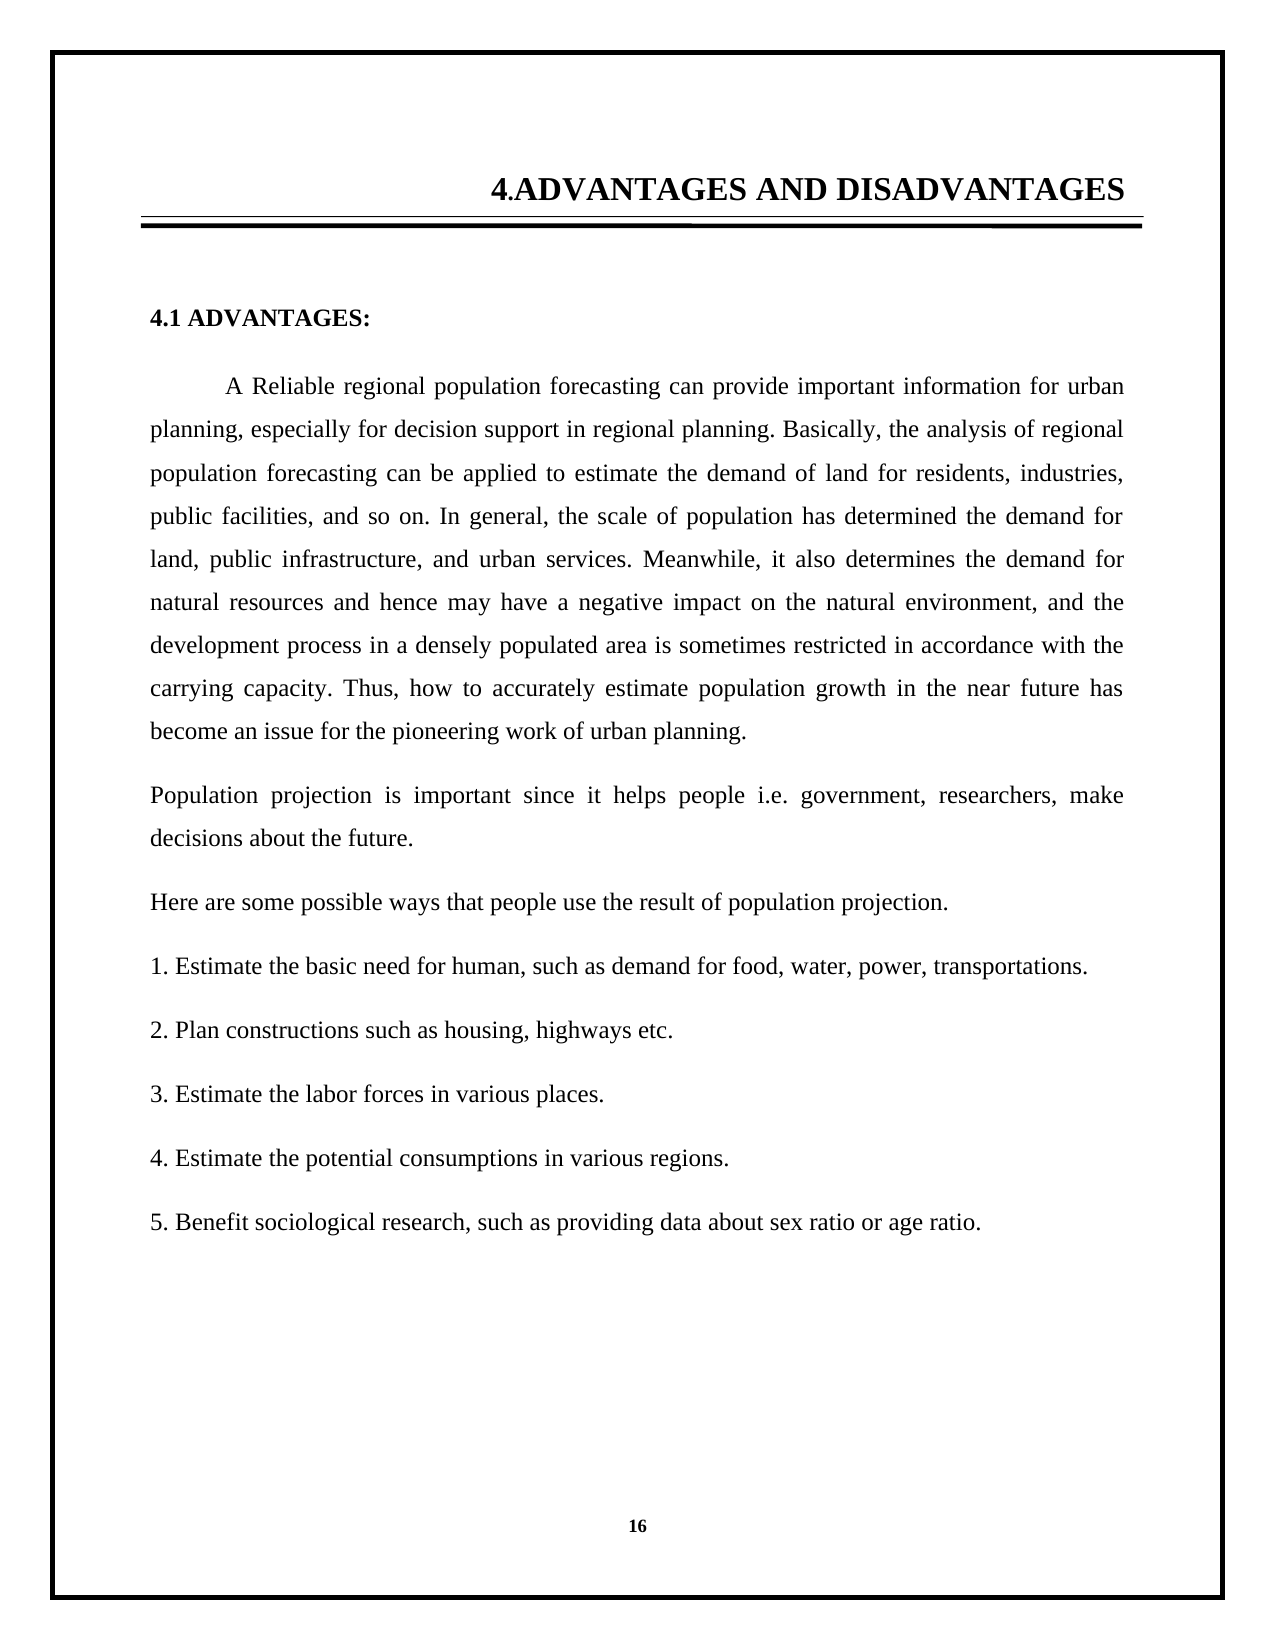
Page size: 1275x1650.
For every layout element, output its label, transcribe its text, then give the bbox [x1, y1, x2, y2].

text 5. Benefit sociological research, such as providing data about sex ratio or age ratio. [150, 1207, 1125, 1236]
text Population projection is important since it helps people i.e. government, researchers, make decisions about the future. [150, 780, 1125, 852]
text 3. Estimate the labor forces in various places. [150, 1079, 1125, 1108]
text A Reliable regional population forecasting can provide important information for urban planning, especially for decision support in regional planning. Basically, the analysis of regional population forecasting can be applied to estimate the demand of land for residents, industries, public facilities, and so on. In general, the scale of population has determined the demand for land, public infrastructure, and urban services. Meanwhile, it also determines the demand for natural resources and hence may have a negative impact on the natural environment, and the development process in a densely populated area is sometimes restricted in accordance with the carrying capacity. Thus, how to accurately estimate population growth in the near future has become an issue for the pioneering work of urban planning. [150, 371, 1125, 745]
text Here are some possible ways that people use the result of population projection. [150, 887, 1125, 916]
text 1. Estimate the basic need for human, such as demand for food, water, power, transportations. [150, 951, 1125, 980]
text 16 [150, 1515, 1125, 1537]
text 4.ADVANTAGES AND DISADVANTAGES [150, 170, 1125, 208]
text 4. Estimate the potential consumptions in various regions. [150, 1143, 1125, 1172]
text 4.1 ADVANTAGES: [150, 303, 1125, 331]
text 2. Plan constructions such as housing, highways etc. [150, 1015, 1125, 1044]
